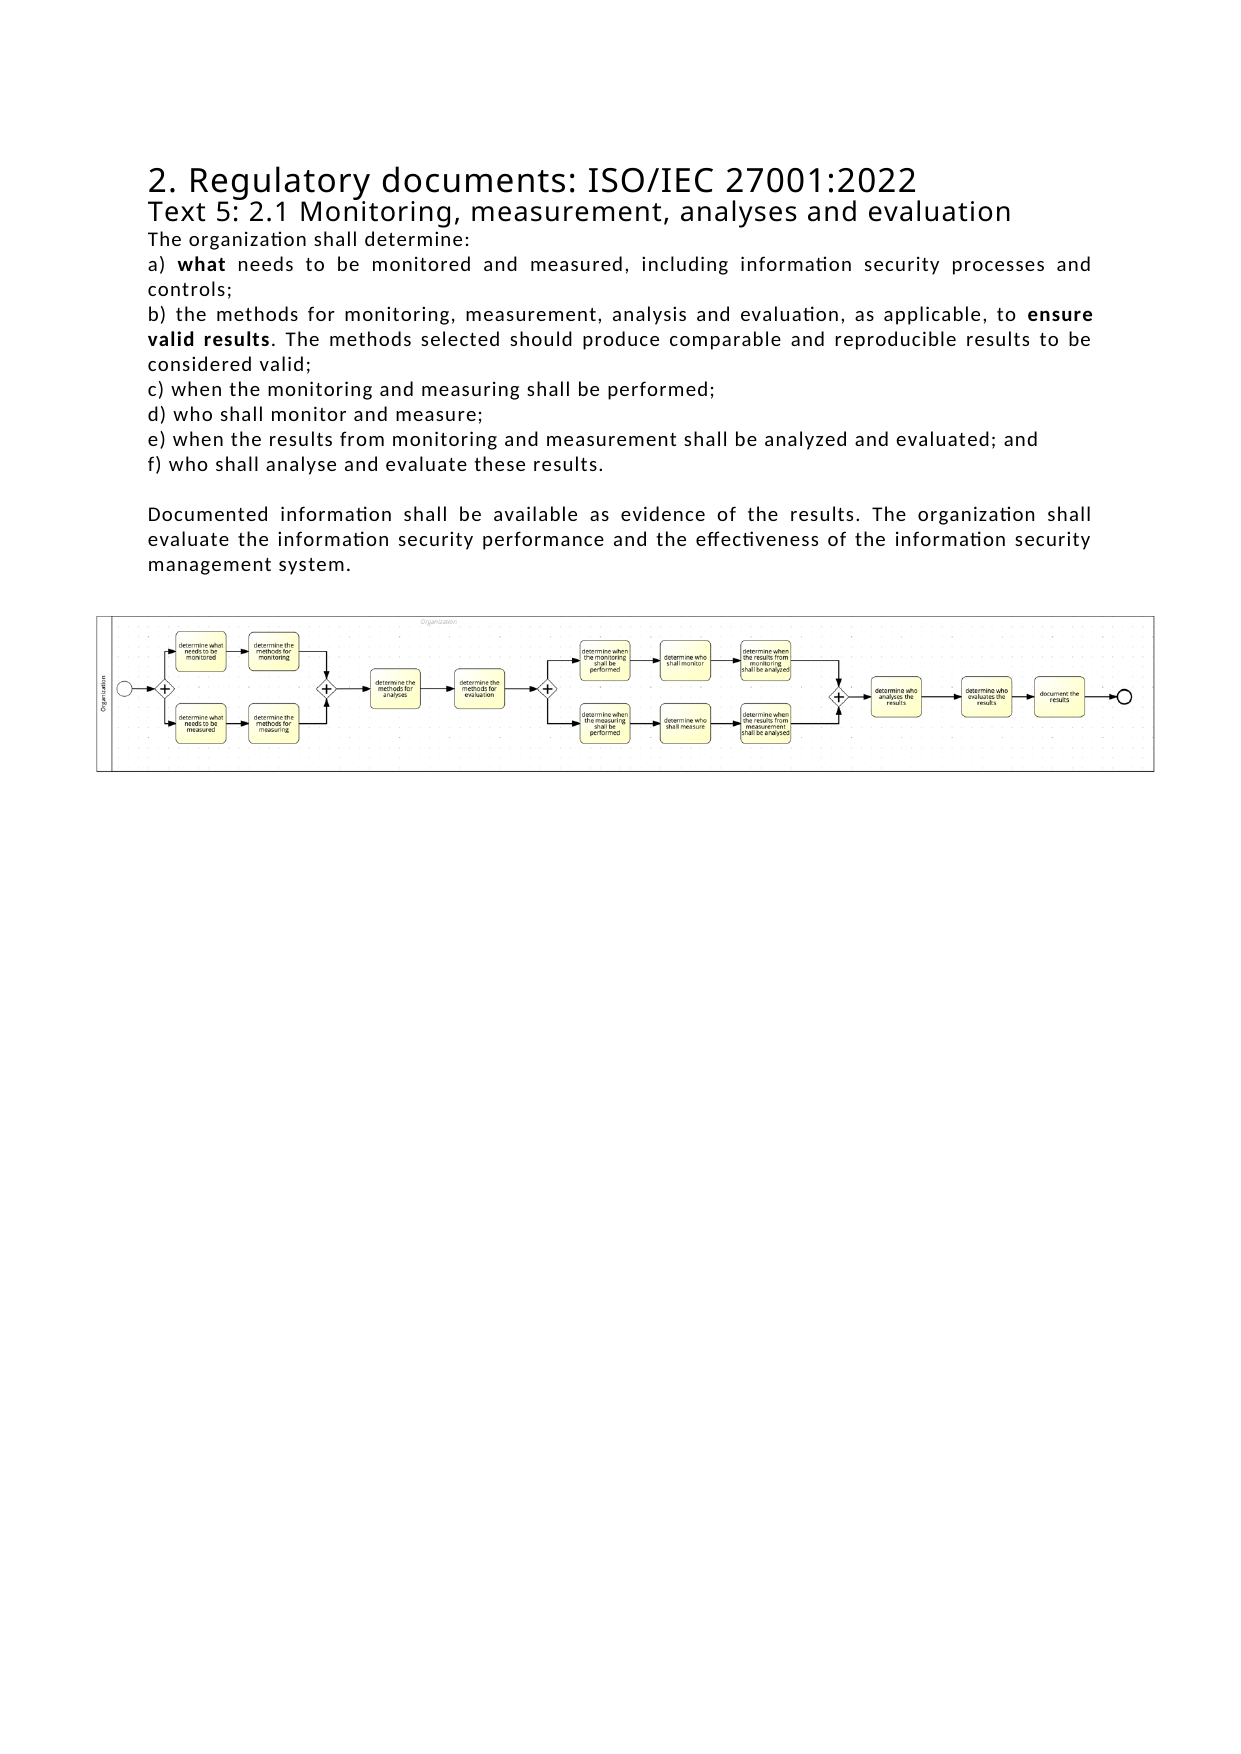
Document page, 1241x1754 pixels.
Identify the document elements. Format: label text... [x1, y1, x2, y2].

text e) when the results from monitoring and measurement shall be analyzed and evaluated; and [148, 427, 1093, 452]
text Documented information shall be available as evidence of the results. The organization shall evaluate the information security performance and the effectiveness of the information security management system. [148, 502, 1093, 577]
text a) what needs to be monitored and measured, including information security processes and controls; [148, 252, 1093, 302]
text b) the methods for monitoring, measurement, analysis and evaluation, as applicable, to ensure valid results. The methods selected should produce comparable and reproducible results to be considered valid; [148, 302, 1093, 377]
text d) who shall monitor and measure; [148, 402, 1093, 427]
subtitle 2. Regulatory documents: ISO/IEC 27001:2022 [148, 173, 1093, 198]
picture [92, 612, 1159, 777]
text f) who shall analyse and evaluate these results. [148, 452, 1093, 477]
text The organization shall determine: [148, 227, 1093, 252]
text c) when the monitoring and measuring shall be performed; [148, 377, 1093, 402]
subtitle Text 5: 2.1 Monitoring, measurement, analyses and evaluation [148, 202, 1093, 227]
